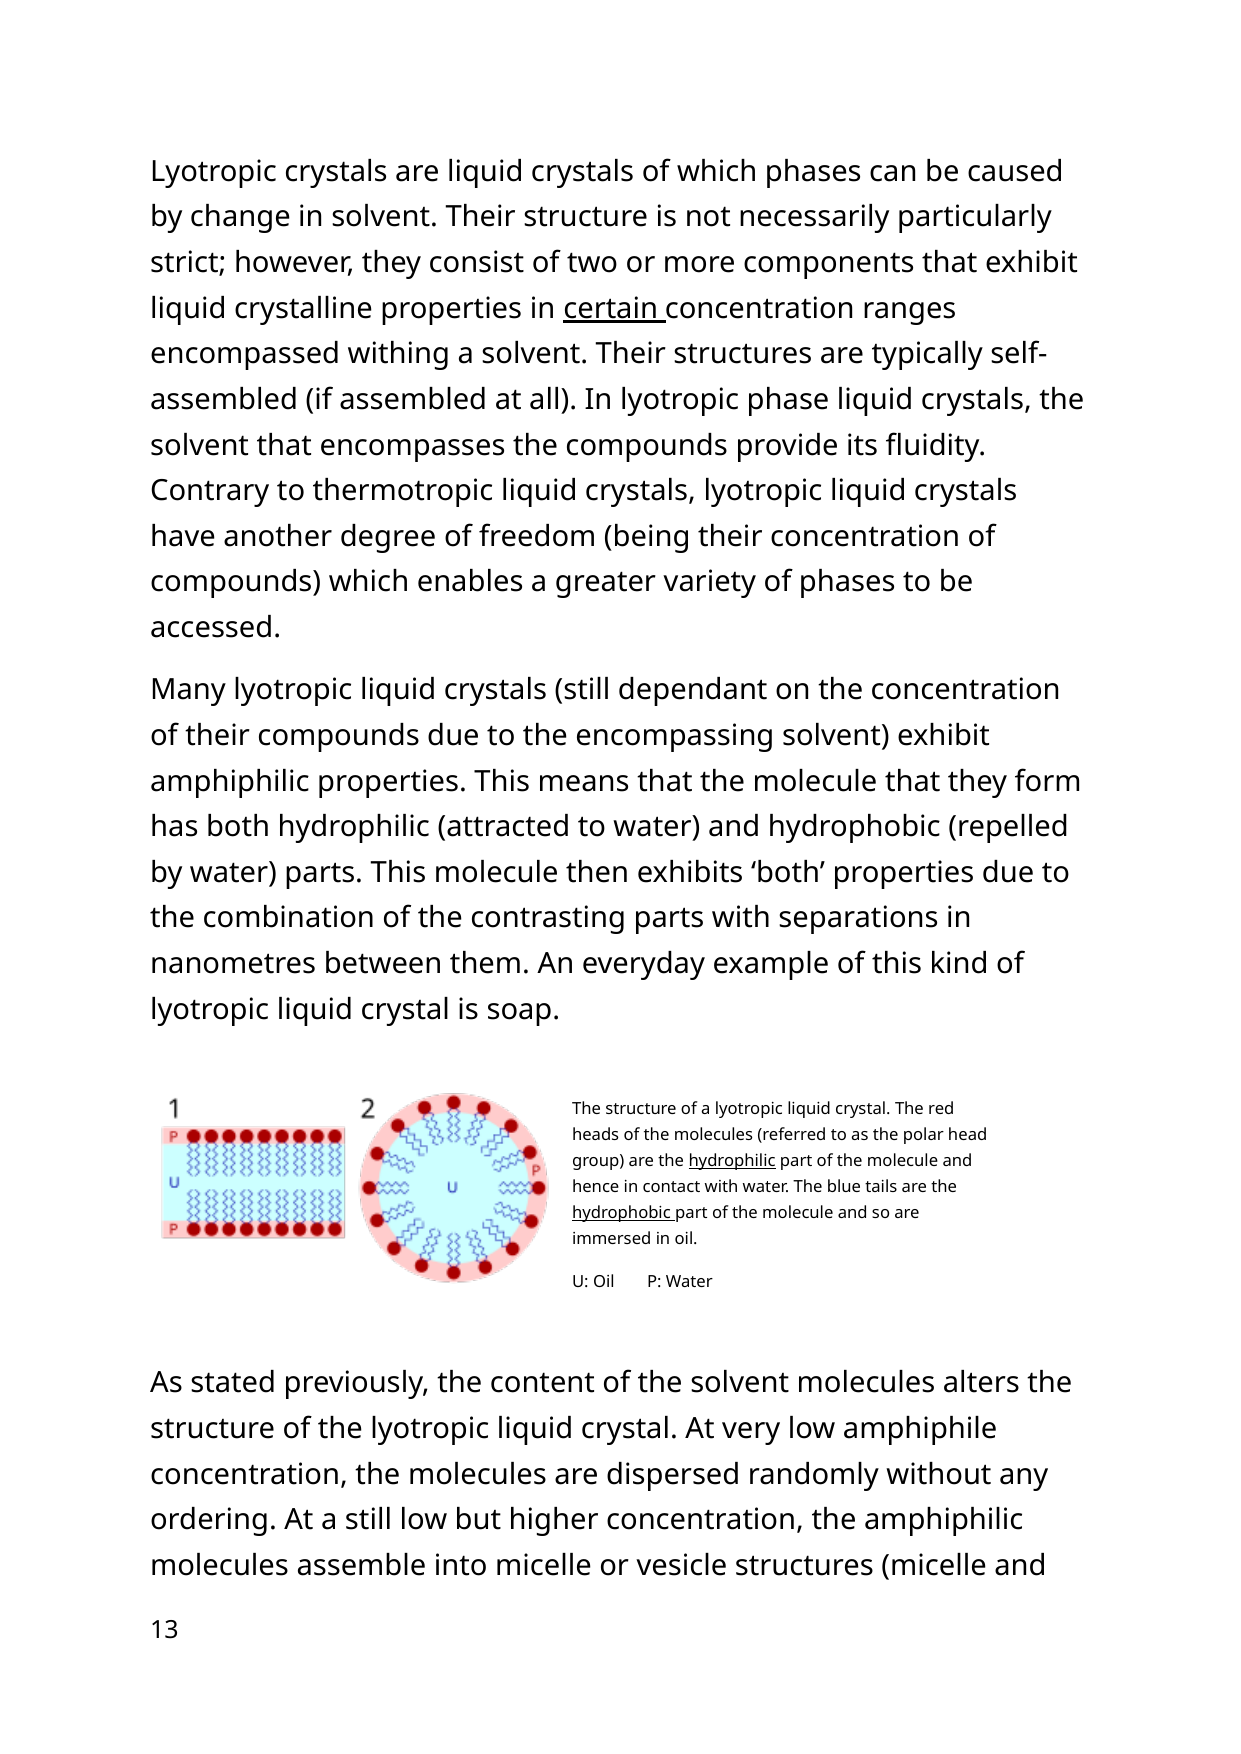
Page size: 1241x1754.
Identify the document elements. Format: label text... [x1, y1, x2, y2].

text Lyotropic crystals are liquid crystals of which phases can be caused by change in solvent. Their structure is not necessarily particularly strict; however, they consist of two or more components that exhibit liquid crystalline properties in certain concentration ranges encompassed withing a solvent. Their structures are typically self-assembled (if assembled at all). In lyotropic phase liquid crystals, the solvent that encompasses the compounds provide its fluidity. Contrary to thermotropic liquid crystals, lyotropic liquid crystals have another degree of freedom (being their concentration of compounds) which enables a greater variety of phases to be accessed. [150, 150, 1090, 646]
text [150, 1362, 1090, 1584]
picture [159, 1089, 550, 1287]
text Many lyotropic liquid crystals (still dependant on the concentration of their compounds due to the encompassing solvent) exhibit amphiphilic properties. This means that the molecule that they form has both hydrophilic (attracted to water) and hydrophobic (repelled by water) parts. This molecule then exhibits ‘both’ properties due to the combination of the contrasting parts with separations in nanometres between them. An everyday example of this kind of lyotropic liquid crystal is soap. [150, 668, 1090, 1028]
